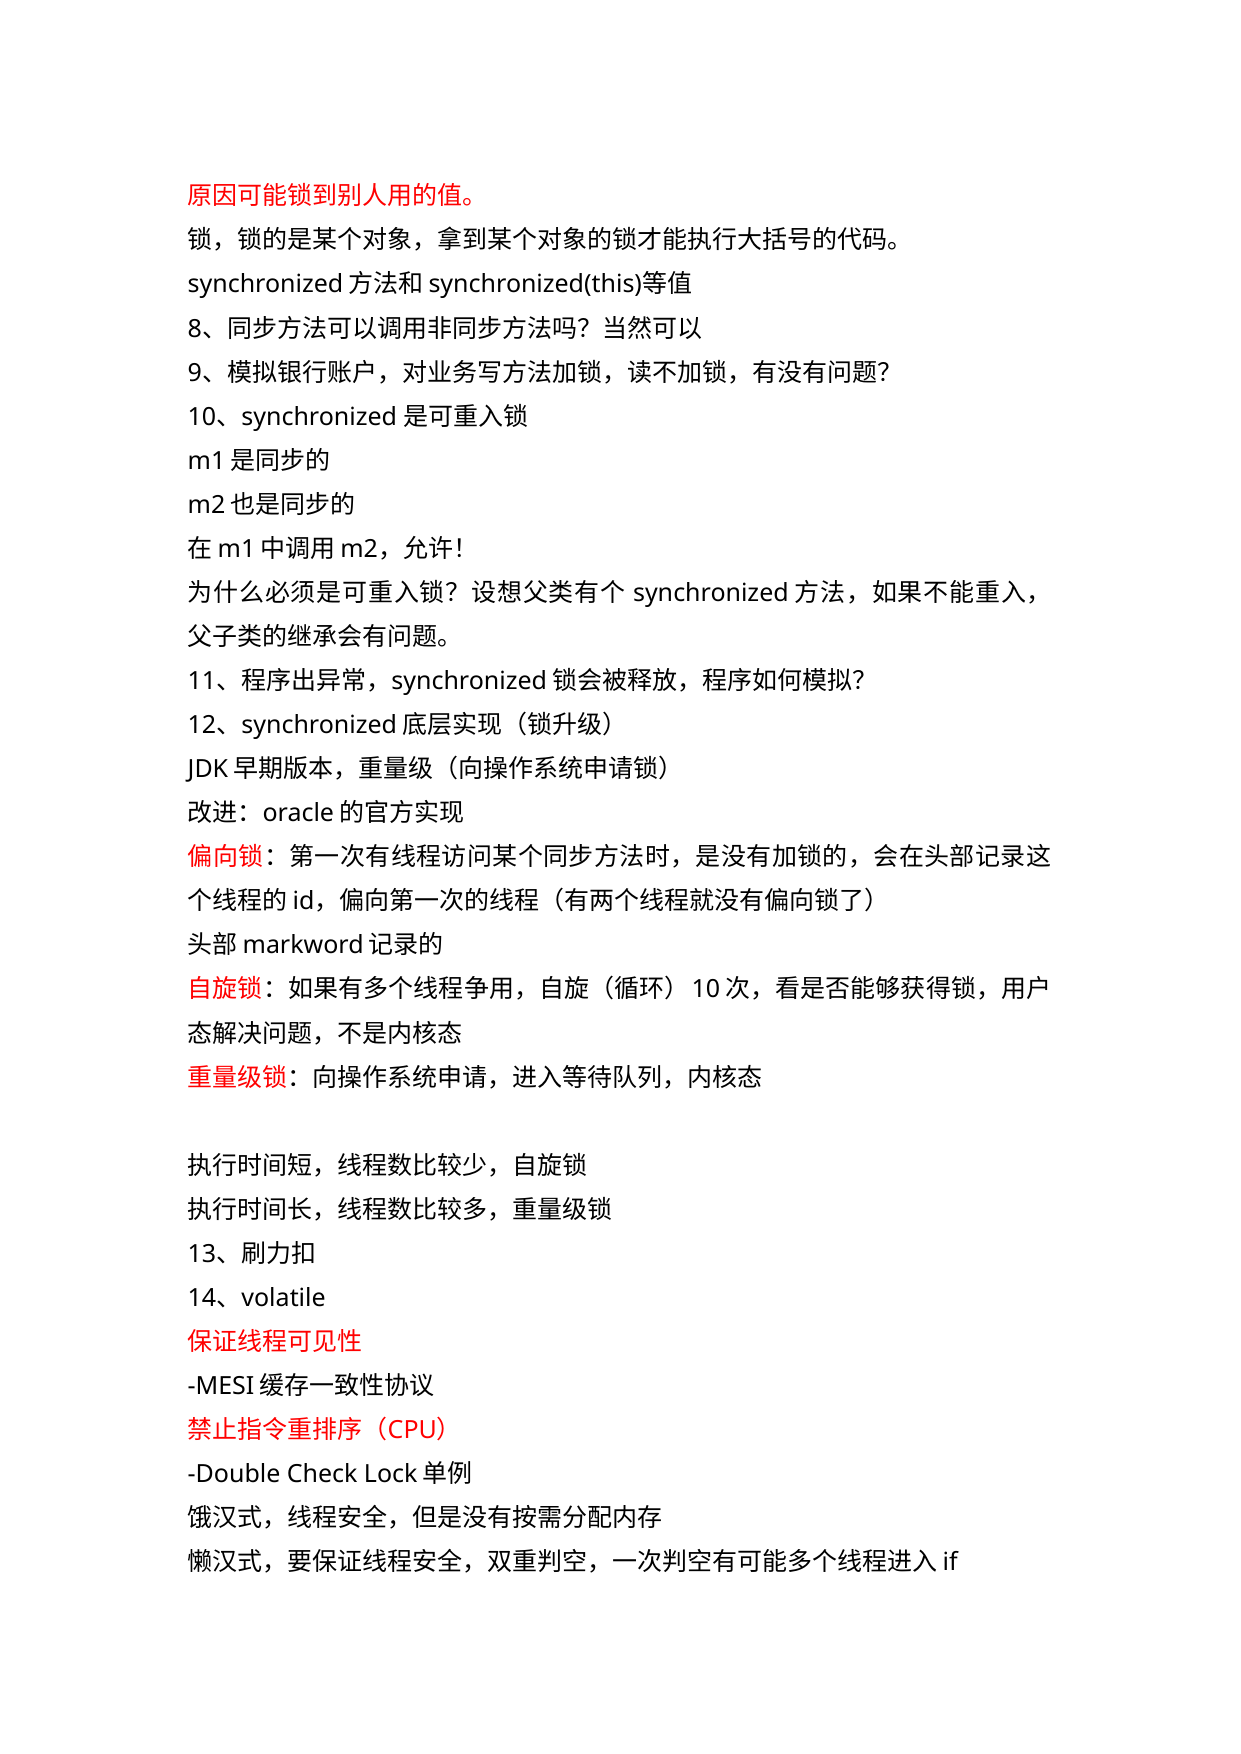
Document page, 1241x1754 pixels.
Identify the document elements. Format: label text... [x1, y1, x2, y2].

text 禁止指令重排序（CPU） [187, 1406, 1053, 1450]
text 12、synchronized底层实现（锁升级） [187, 701, 1053, 745]
text 13、刷力扣 [187, 1229, 1053, 1273]
text 饿汉式，线程安全，但是没有按需分配内存 [187, 1494, 1053, 1538]
text 懒汉式，要保证线程安全，双重判空，一次判空有可能多个线程进入if [187, 1538, 1053, 1582]
text 在m1中调用m2，允许！ [187, 524, 1053, 568]
text 14、volatile [187, 1273, 1053, 1318]
text 保证线程可见性 [187, 1318, 1053, 1362]
text 改进：oracle的官方实现 [187, 789, 1053, 833]
text 9、模拟银行账户，对业务写方法加锁，读不加锁，有没有问题？ [187, 348, 1053, 392]
text synchronized方法和synchronized(this)等值 [187, 260, 1053, 304]
text 8、同步方法可以调用非同步方法吗？当然可以 [187, 304, 1053, 348]
text m1是同步的 [187, 436, 1053, 480]
text 重量级锁：向操作系统申请，进入等待队列，内核态 [187, 1053, 1053, 1097]
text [187, 172, 1053, 216]
text 执行时间长，线程数比较多，重量级锁 [187, 1185, 1053, 1229]
text 锁，锁的是某个对象，拿到某个对象的锁才能执行大括号的代码。 [187, 216, 1053, 260]
text -MESI缓存一致性协议 [187, 1362, 1053, 1406]
text 为什么必须是可重入锁？设想父类有个synchronized方法，如果不能重入，父子类的继承会有问题。 [187, 568, 1053, 657]
text 偏向锁：第一次有线程访问某个同步方法时，是没有加锁的，会在头部记录这个线程的id，偏向第一次的线程（有两个线程就没有偏向锁了） [187, 833, 1053, 921]
text 执行时间短，线程数比较少，自旋锁 [187, 1141, 1053, 1185]
text 10、synchronized 是可重入锁 [187, 392, 1053, 436]
text 自旋锁：如果有多个线程争用，自旋（循环）10次，看是否能够获得锁，用户态解决问题，不是内核态 [187, 965, 1053, 1053]
text 头部markword记录的 [187, 921, 1053, 965]
text -Double Check Lock单例 [187, 1450, 1053, 1494]
text m2也是同步的 [187, 480, 1053, 524]
text 11、程序出异常，synchronized锁会被释放，程序如何模拟？ [187, 657, 1053, 701]
text JDK早期版本，重量级（向操作系统申请锁） [187, 745, 1053, 789]
